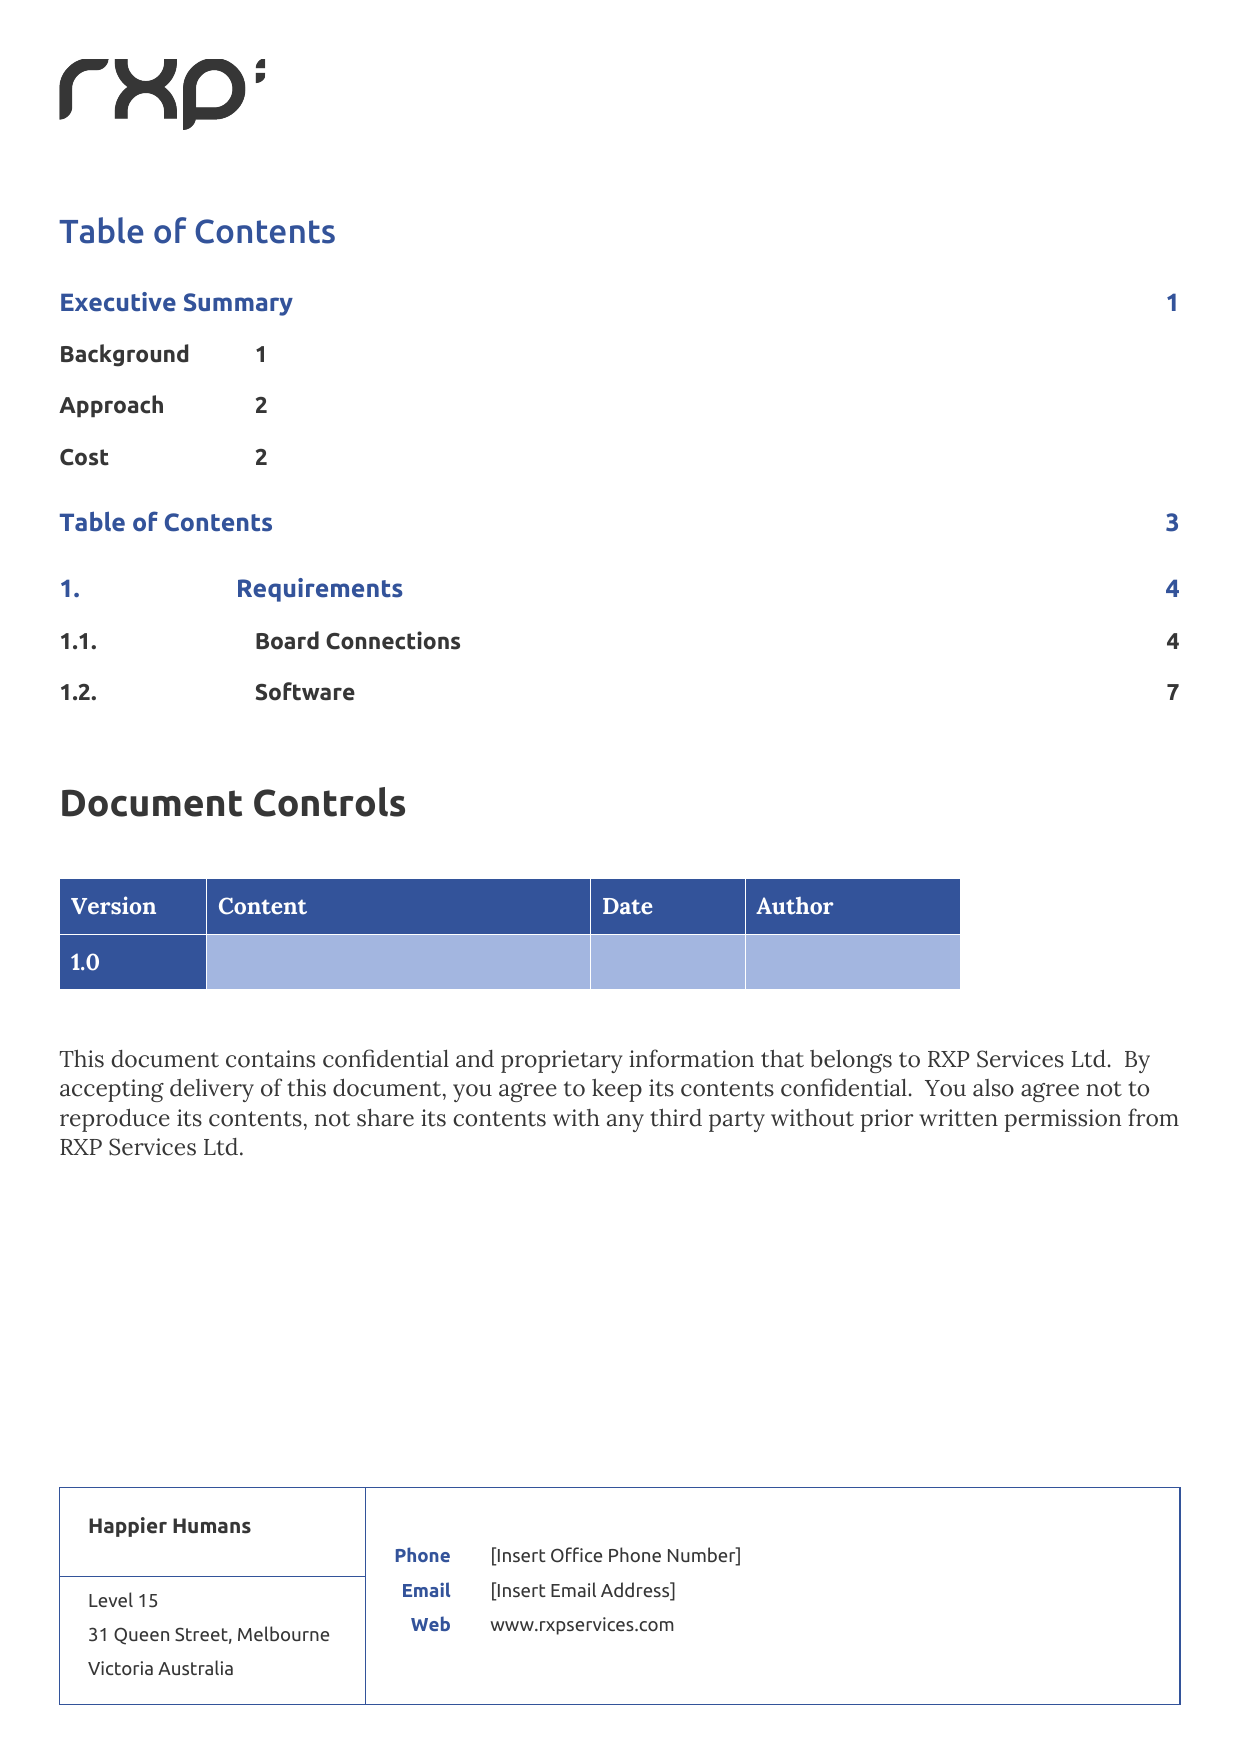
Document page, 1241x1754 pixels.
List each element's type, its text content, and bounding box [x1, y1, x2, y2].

table_cell [207, 935, 590, 989]
text Cost 2 [59, 443, 1181, 470]
text This document contains confidential and proprietary information that belongs to RXP Services Ltd. By accepting delivery of this document, you agree to keep its contents confidential. You also agree not to reproduce its contents, not share its contents with any third party without prior written permission from RXP Services Ltd. [59, 1044, 1181, 1162]
table_header Date [591, 879, 745, 934]
text Table of Contents 3 [59, 507, 1181, 536]
table_cell [746, 935, 960, 989]
table_header Author [746, 879, 960, 934]
text Background 1 [59, 341, 1181, 367]
picture [59, 59, 266, 130]
text 1.2. Software 7 [59, 678, 1181, 705]
text 1. Requirements 4 [59, 573, 1181, 602]
table_header Version [60, 879, 206, 934]
text Document Controls [59, 781, 1181, 824]
table_header Content [207, 879, 590, 934]
table_cell 1.0 [60, 935, 206, 989]
text Approach 2 [59, 392, 1181, 418]
subtitle Table of Contents [59, 211, 1181, 249]
text 1.1. Board Connections 4 [59, 627, 1181, 653]
text Executive Summary 1 [59, 287, 1181, 316]
table_cell [591, 935, 745, 989]
